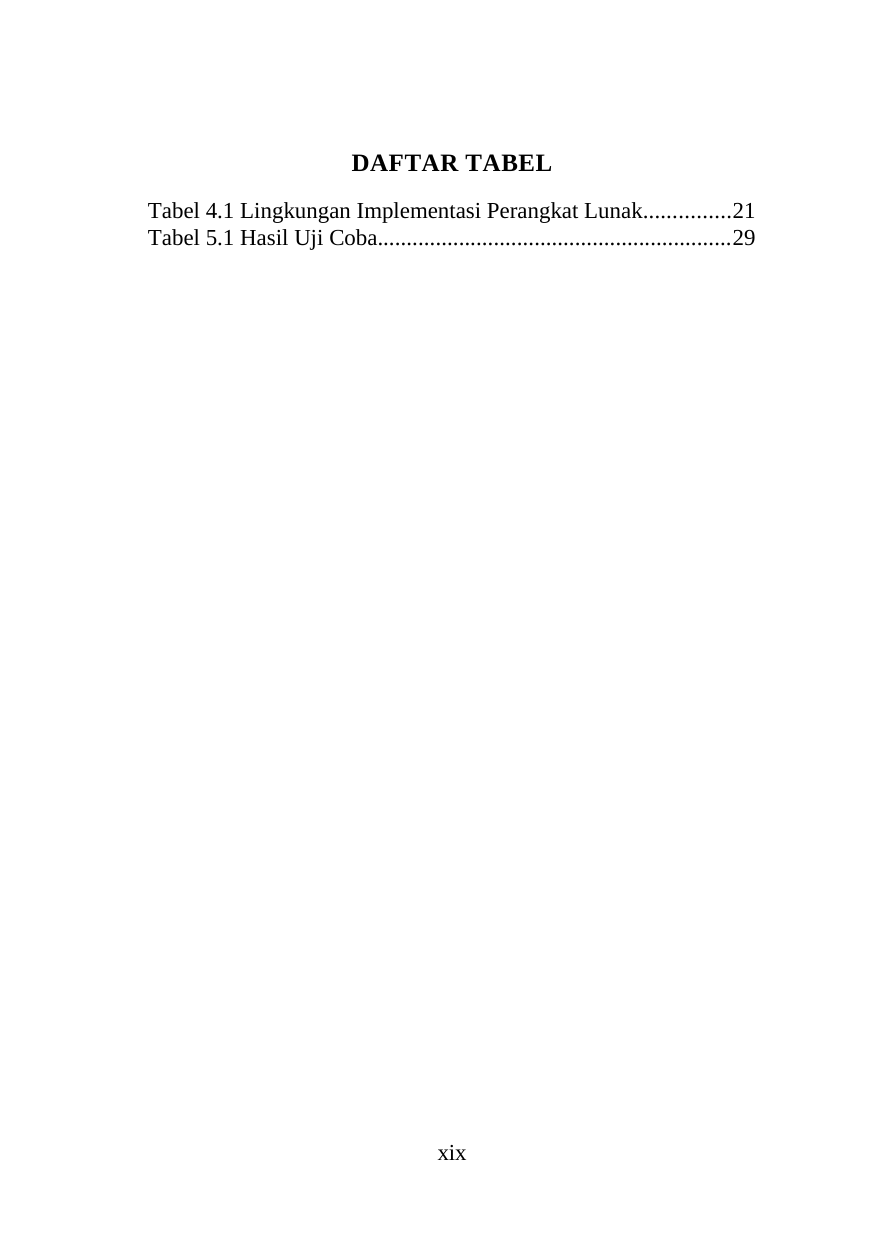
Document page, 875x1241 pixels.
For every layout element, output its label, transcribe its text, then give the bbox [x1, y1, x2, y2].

text Tabel 4.1 Lingkungan Implementasi Perangkat Lunak 21 [148, 197, 756, 224]
subtitle DAFTAR TABEL [148, 148, 756, 176]
text Tabel 5.1 Hasil Uji Coba 29 [148, 224, 756, 250]
